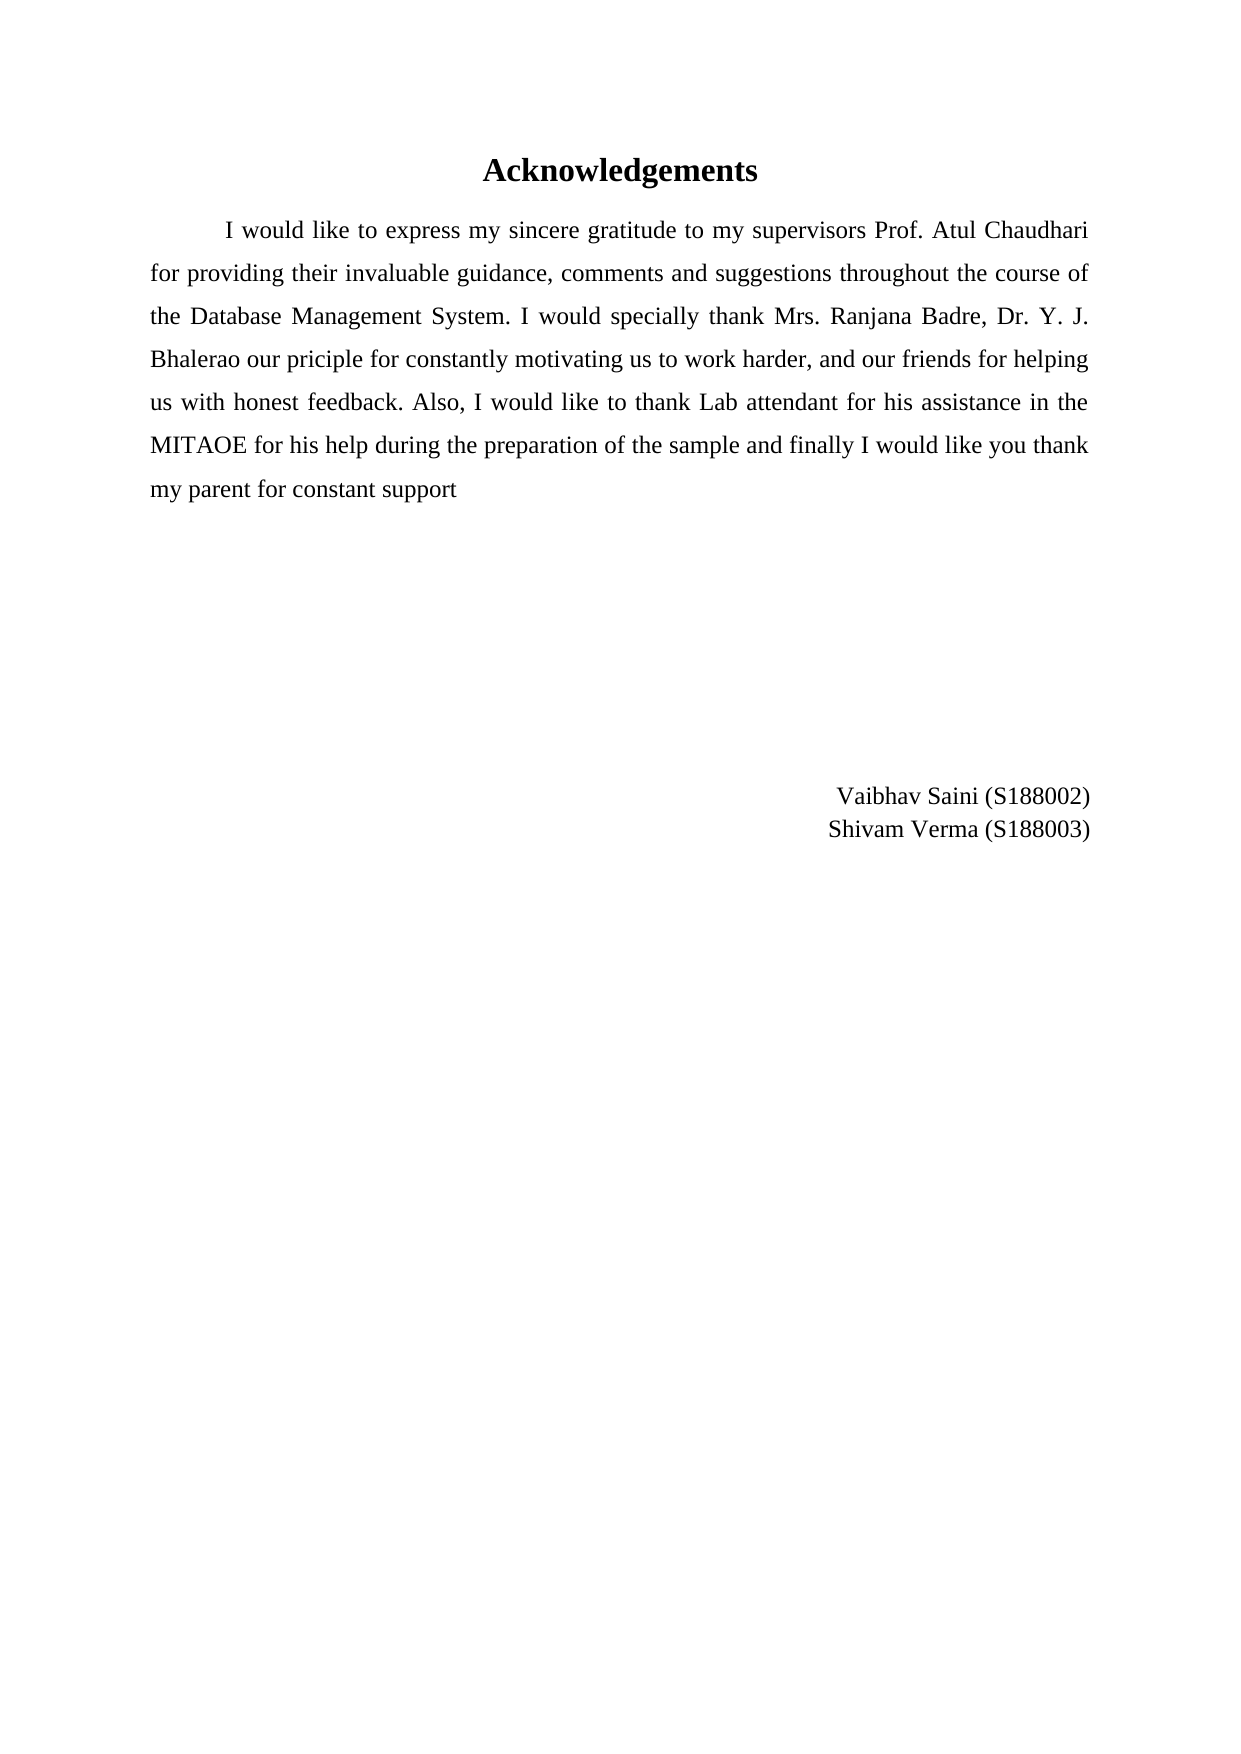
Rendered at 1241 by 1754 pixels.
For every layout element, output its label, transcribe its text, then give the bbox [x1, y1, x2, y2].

text Vaibhav Saini (S188002) [150, 781, 1090, 810]
text Acknowledgements [150, 150, 1090, 188]
text I would like to express my sincere gratitude to my supervisors Prof. Atul Chaudhari for providing their invaluable guidance, comments and suggestions throughout the course of the Database Management System. I would specially thank Mrs. Ranjana Badre, Dr. Y. J. Bhalerao our priciple for constantly motivating us to work harder, and our friends for helping us with honest feedback. Also, I would like to thank Lab attendant for his assistance in the MITAOE for his help during the preparation of the sample and finally I would like you thank my parent for constant support [150, 215, 1090, 502]
text Shivam Verma (S188003) [150, 814, 1090, 843]
